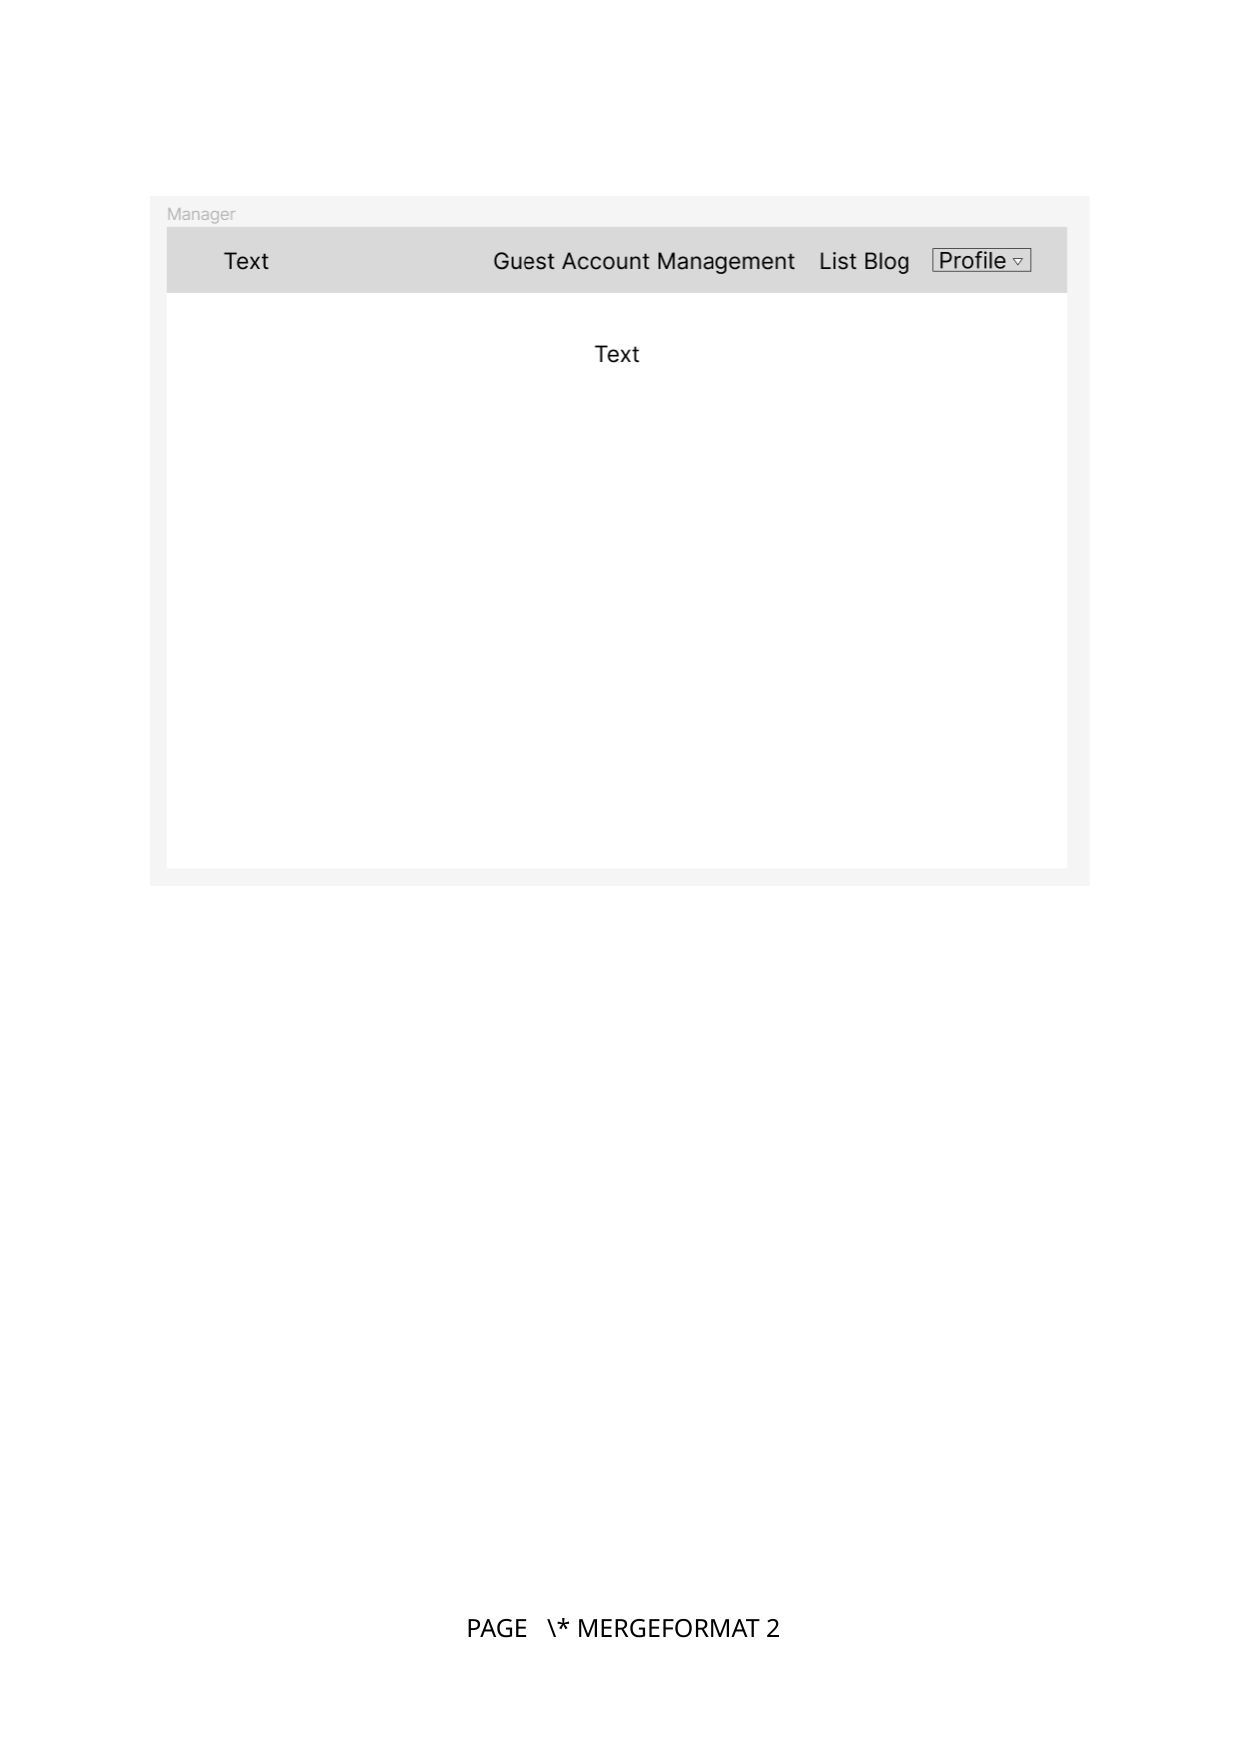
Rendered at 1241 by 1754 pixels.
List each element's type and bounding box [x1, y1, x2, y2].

picture [150, 196, 1090, 886]
